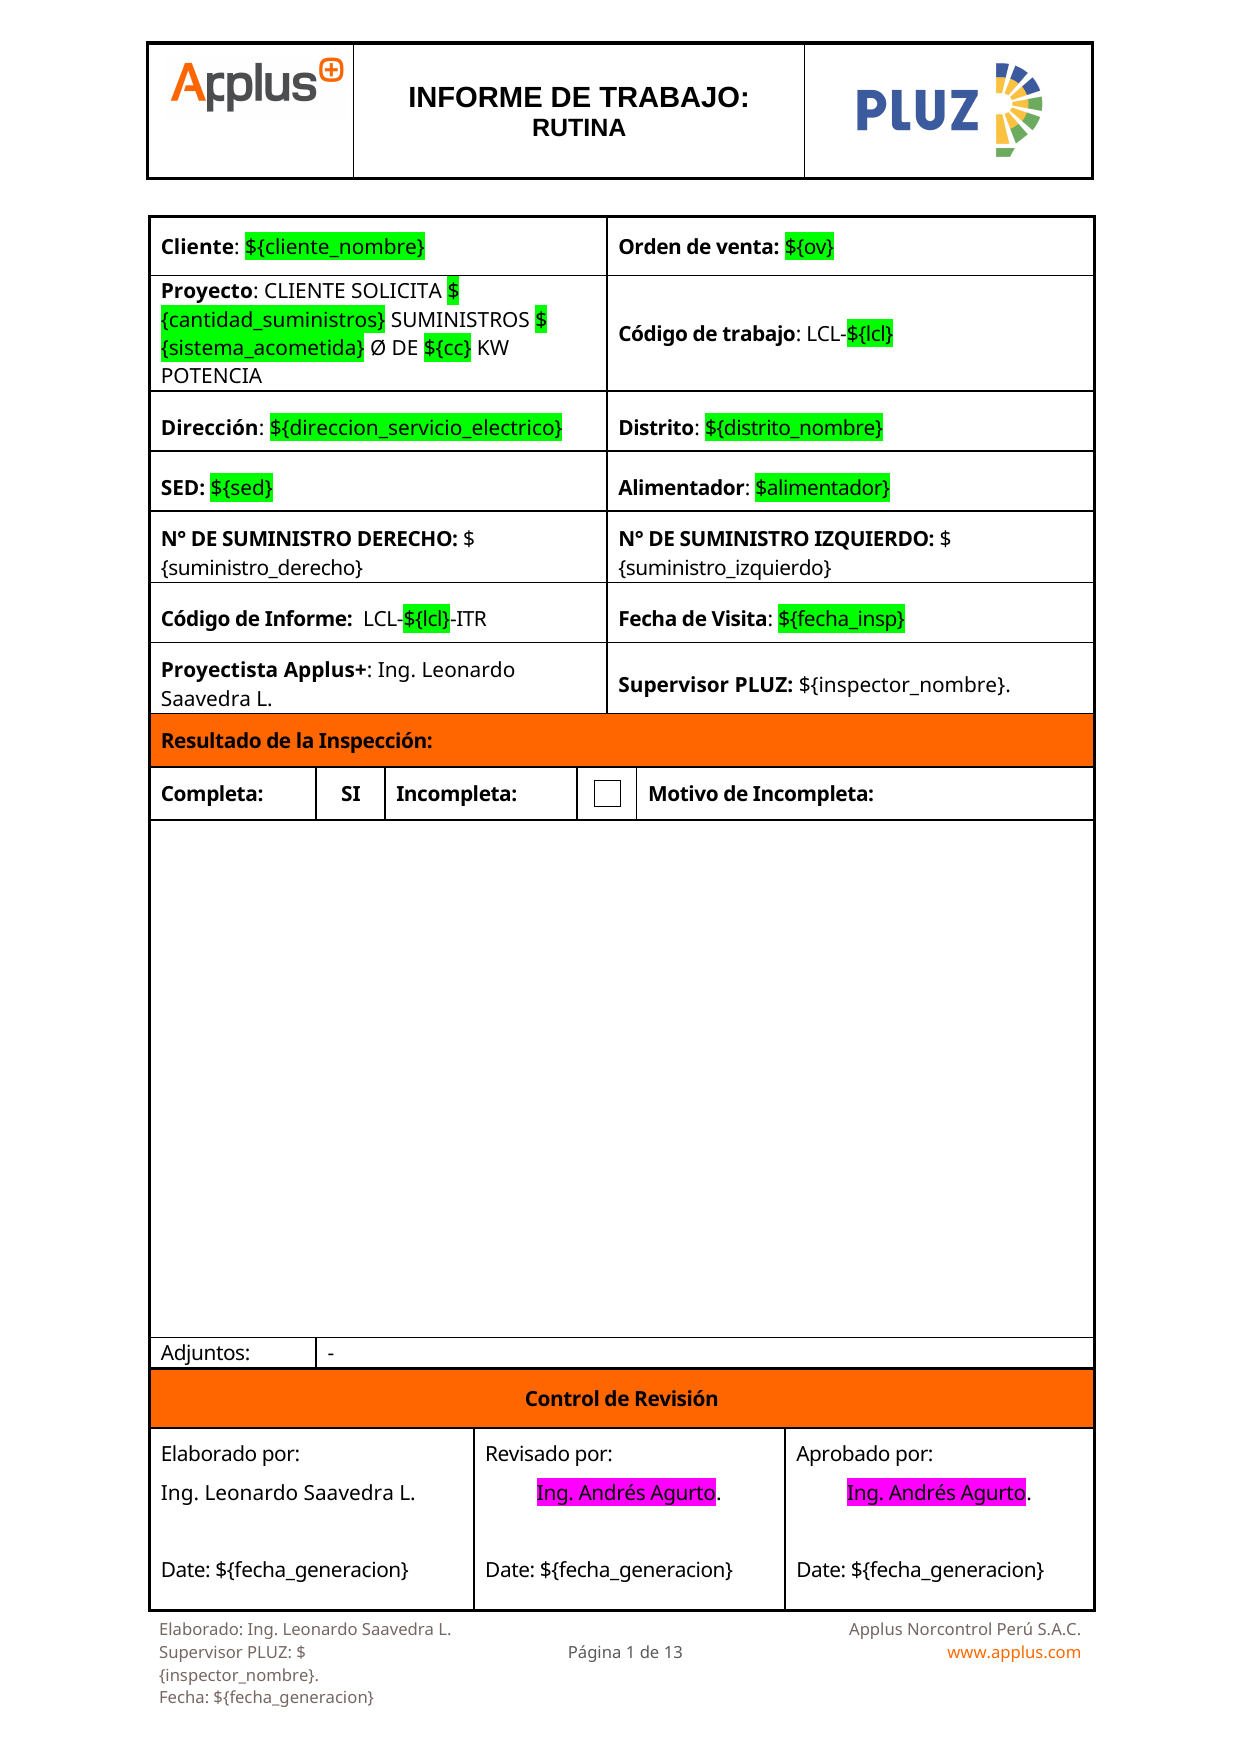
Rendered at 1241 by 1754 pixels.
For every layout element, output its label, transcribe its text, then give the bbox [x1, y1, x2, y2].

table_cell Dirección: ${direccion_servicio_electrico} [151, 392, 606, 450]
table_cell Código de trabajo: LCL-${lcl} [608, 276, 1093, 390]
table_cell N° DE SUMINISTRO DERECHO: ${suministro_derecho} [151, 512, 606, 581]
table_cell SED: ${sed} [151, 452, 606, 510]
table_cell - [317, 1338, 1093, 1367]
table_cell Elaborado por: Ing. Leonardo Saavedra L. [151, 1429, 473, 1545]
table_cell Código de Informe: LCL-${lcl}-ITR [151, 583, 606, 642]
table_cell Date: ${fecha_generacion} [786, 1545, 1093, 1609]
table_cell N° DE SUMINISTRO IZQUIERDO: ${suministro_izquierdo} [608, 512, 1093, 581]
table_cell Aprobado por: Ing. Andrés Agurto. [786, 1429, 1093, 1545]
table_cell SI [317, 768, 384, 819]
table_cell Incompleta: [386, 768, 576, 819]
table_cell Date: ${fecha_generacion} [151, 1545, 473, 1609]
table_cell Adjuntos: [151, 1338, 315, 1367]
table_cell Date: ${fecha_generacion} [475, 1545, 784, 1609]
picture [847, 50, 1050, 165]
table_cell [151, 821, 1093, 1337]
table_cell Distrito: ${distrito_nombre} [608, 392, 1093, 450]
table_cell Motivo de Incompleta: [637, 768, 1093, 819]
picture [165, 55, 348, 120]
table_header Cliente: ${cliente_nombre} [151, 218, 606, 275]
table_cell [578, 768, 636, 819]
table_cell Proyectista Applus+: Ing. Leonardo Saavedra L. [151, 643, 606, 712]
table_header Orden de venta: ${ov} [608, 218, 1093, 275]
table_cell Revisado por: Ing. Andrés Agurto. [475, 1429, 784, 1545]
table_cell Completa: [151, 768, 315, 819]
table_cell Resultado de la Inspección: [151, 714, 1093, 766]
table_cell Control de Revisión [151, 1370, 1093, 1427]
table_cell Proyecto: CLIENTE SOLICITA ${cantidad_suministros} SUMINISTROS ${sistema_acometida} Ø DE ${cc} KW POTENCIA [151, 276, 606, 390]
table_cell Supervisor PLUZ: ${inspector_nombre}. [608, 643, 1093, 712]
table_cell Fecha de Visita: ${fecha_insp} [608, 583, 1093, 642]
table_cell Alimentador: $alimentador} [608, 452, 1093, 510]
